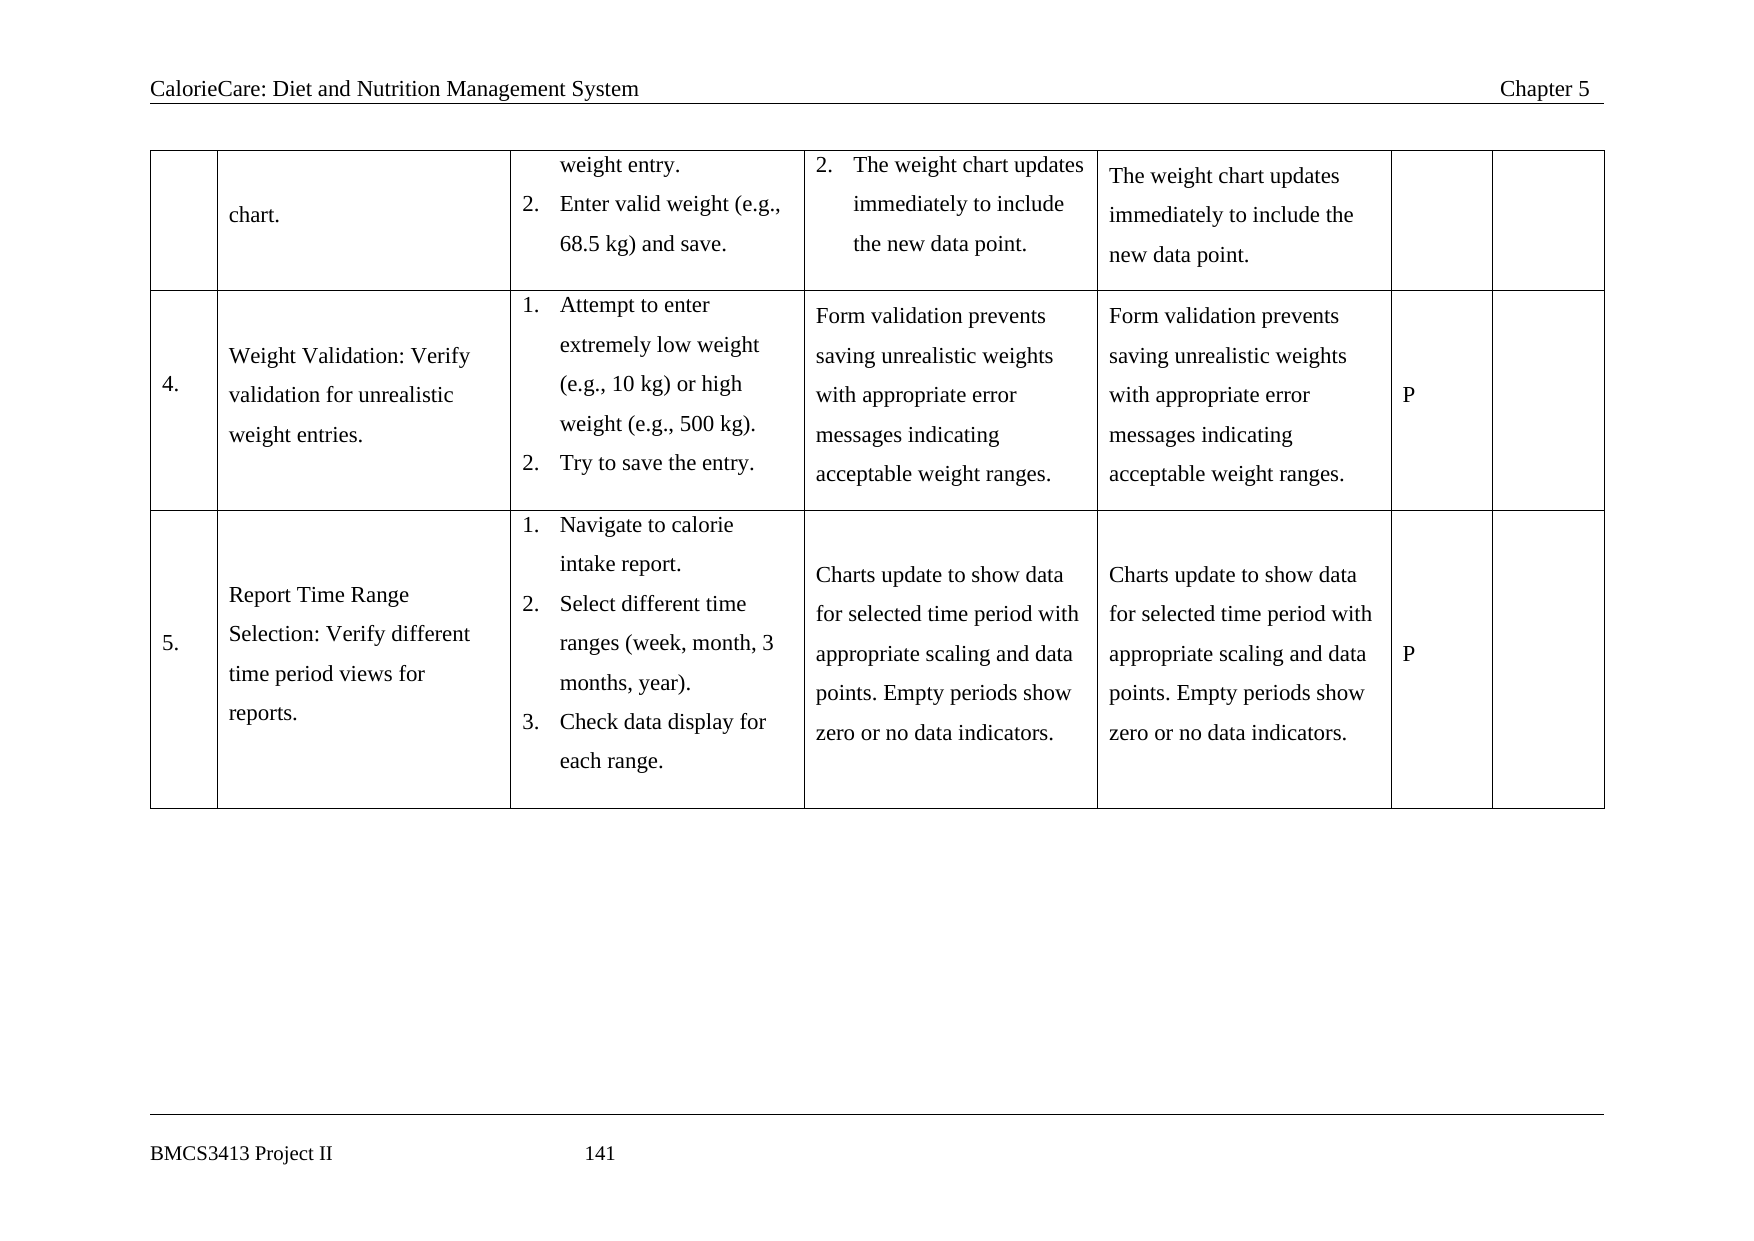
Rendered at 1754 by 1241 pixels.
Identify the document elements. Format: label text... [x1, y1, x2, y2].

table_cell [1493, 151, 1604, 290]
table_cell [151, 291, 217, 509]
table_cell Report Time Range Selection: Verify different time period views for reports. [218, 511, 510, 808]
table_cell P [1392, 291, 1492, 509]
table_cell Charts update to show data for selected time period with appropriate scaling and data points. Empty periods show zero or no data indicators. [1098, 511, 1391, 808]
table_cell Attempt to enter extremely low weight (e.g., 10 kg) or high weight (e.g., 500 kg). Try to save the entry. [511, 291, 804, 509]
table_cell [1493, 511, 1604, 808]
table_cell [1098, 151, 1391, 290]
table_cell Weight Validation: Verify validation for unrealistic weight entries. [218, 291, 510, 509]
table_cell [1493, 291, 1604, 509]
table_cell Charts update to show data for selected time period with appropriate scaling and data points. Empty periods show zero or no data indicators. [805, 511, 1097, 808]
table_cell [218, 151, 510, 290]
table_cell Form validation prevents saving unrealistic weights with appropriate error messages indicating acceptable weight ranges. [805, 291, 1097, 509]
table_cell Navigate to calorie intake report. Select different time ranges (week, month, 3 months, year). Check data display for each range. [511, 511, 804, 808]
table_cell P [1392, 511, 1492, 808]
table_cell [151, 511, 217, 808]
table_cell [511, 151, 804, 290]
table_cell Form validation prevents saving unrealistic weights with appropriate error messages indicating acceptable weight ranges. [1098, 291, 1391, 509]
table_cell P [1392, 151, 1492, 290]
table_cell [805, 151, 1097, 290]
table_cell [151, 151, 217, 290]
